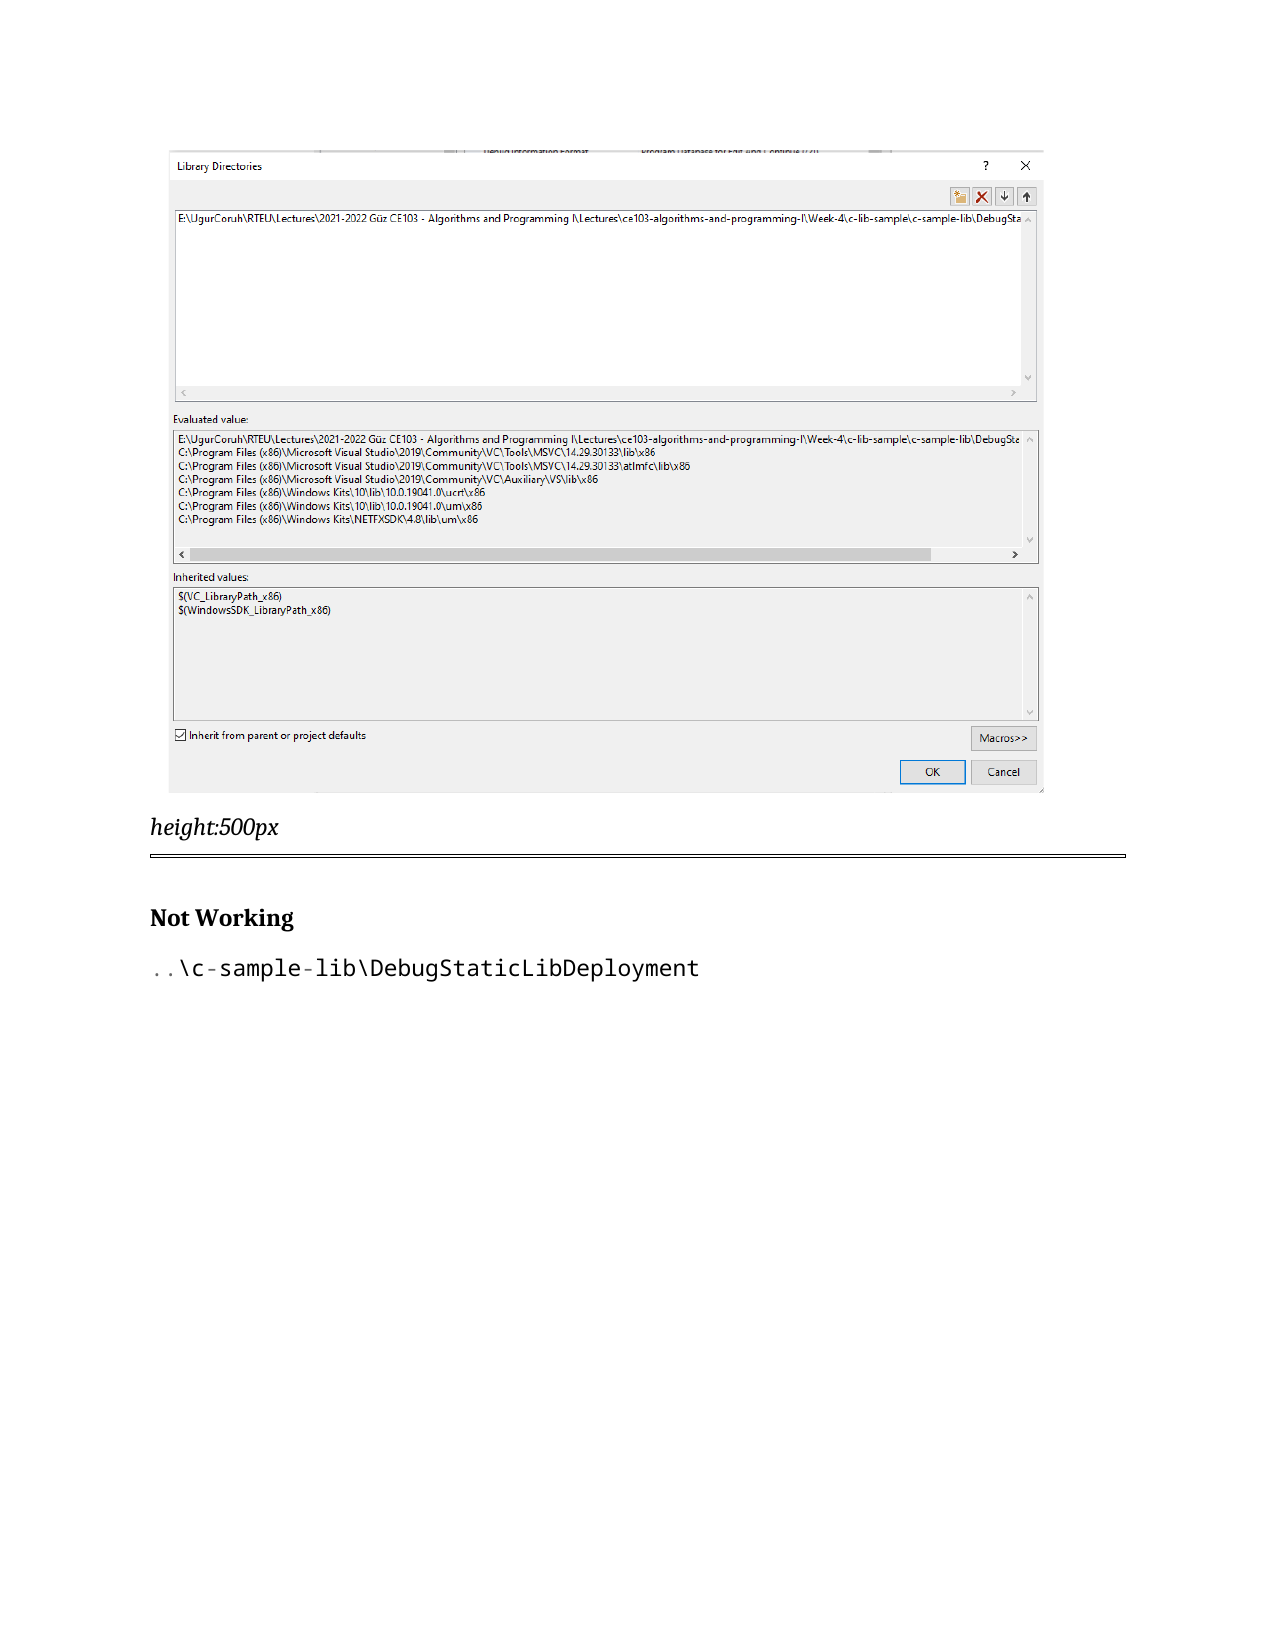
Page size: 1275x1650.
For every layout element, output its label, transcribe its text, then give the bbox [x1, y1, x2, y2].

text ..\c-sample-lib\DebugStaticLibDeployment [150, 952, 1125, 983]
picture [168, 150, 1044, 793]
text height:500px [150, 813, 1125, 842]
text Not Working [150, 904, 1125, 933]
